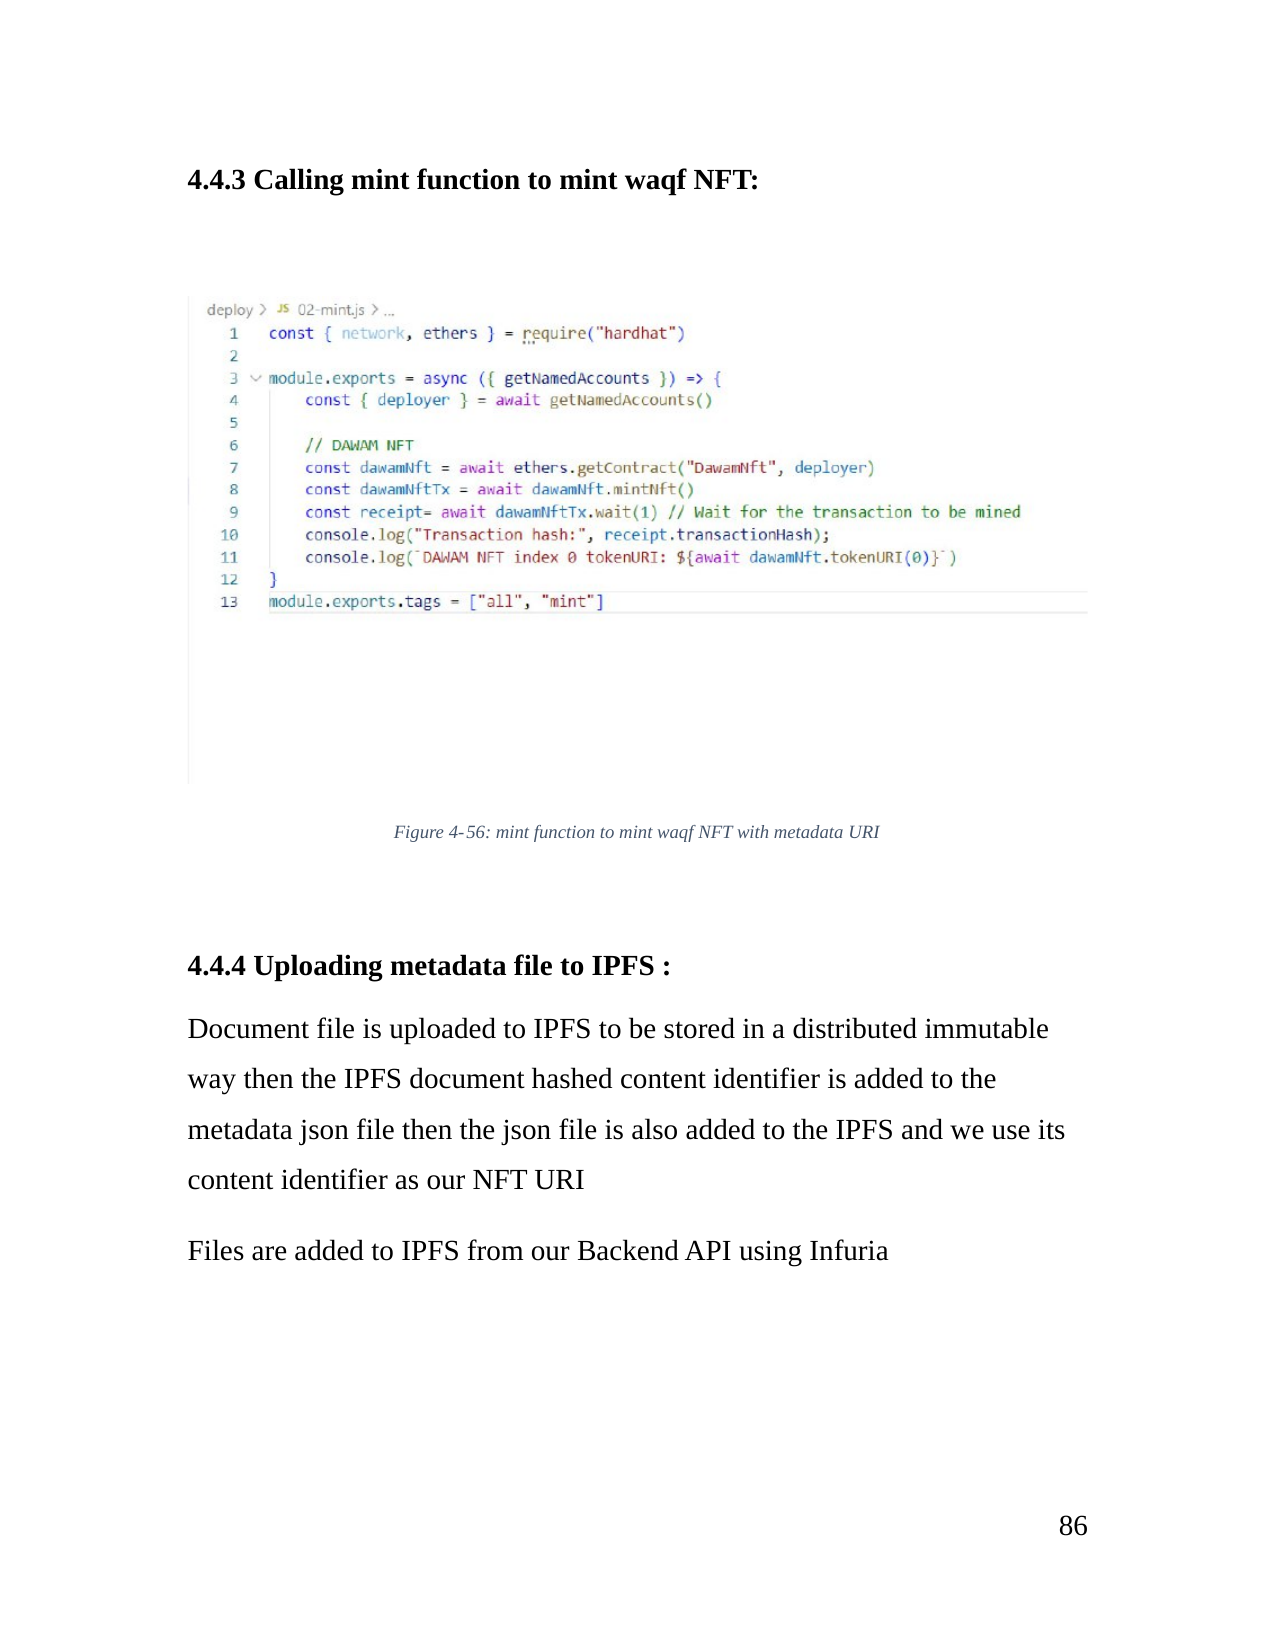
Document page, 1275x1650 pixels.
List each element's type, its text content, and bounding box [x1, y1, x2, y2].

subtitle Uploading metadata file to IPFS : [187, 948, 1087, 982]
text Files are added to IPFS from our Backend API using Infuria [187, 1233, 1087, 1267]
text Document file is uploaded to IPFS to be stored in a distributed immutable way then the IPFS document hashed content identifier is added to the metadata json file then the json file is also added to the IPFS and we use its content identifier as our NFT URI [187, 1011, 1087, 1196]
subtitle Calling mint function to mint waqf NFT: [187, 162, 1087, 196]
picture [187, 296, 1088, 784]
